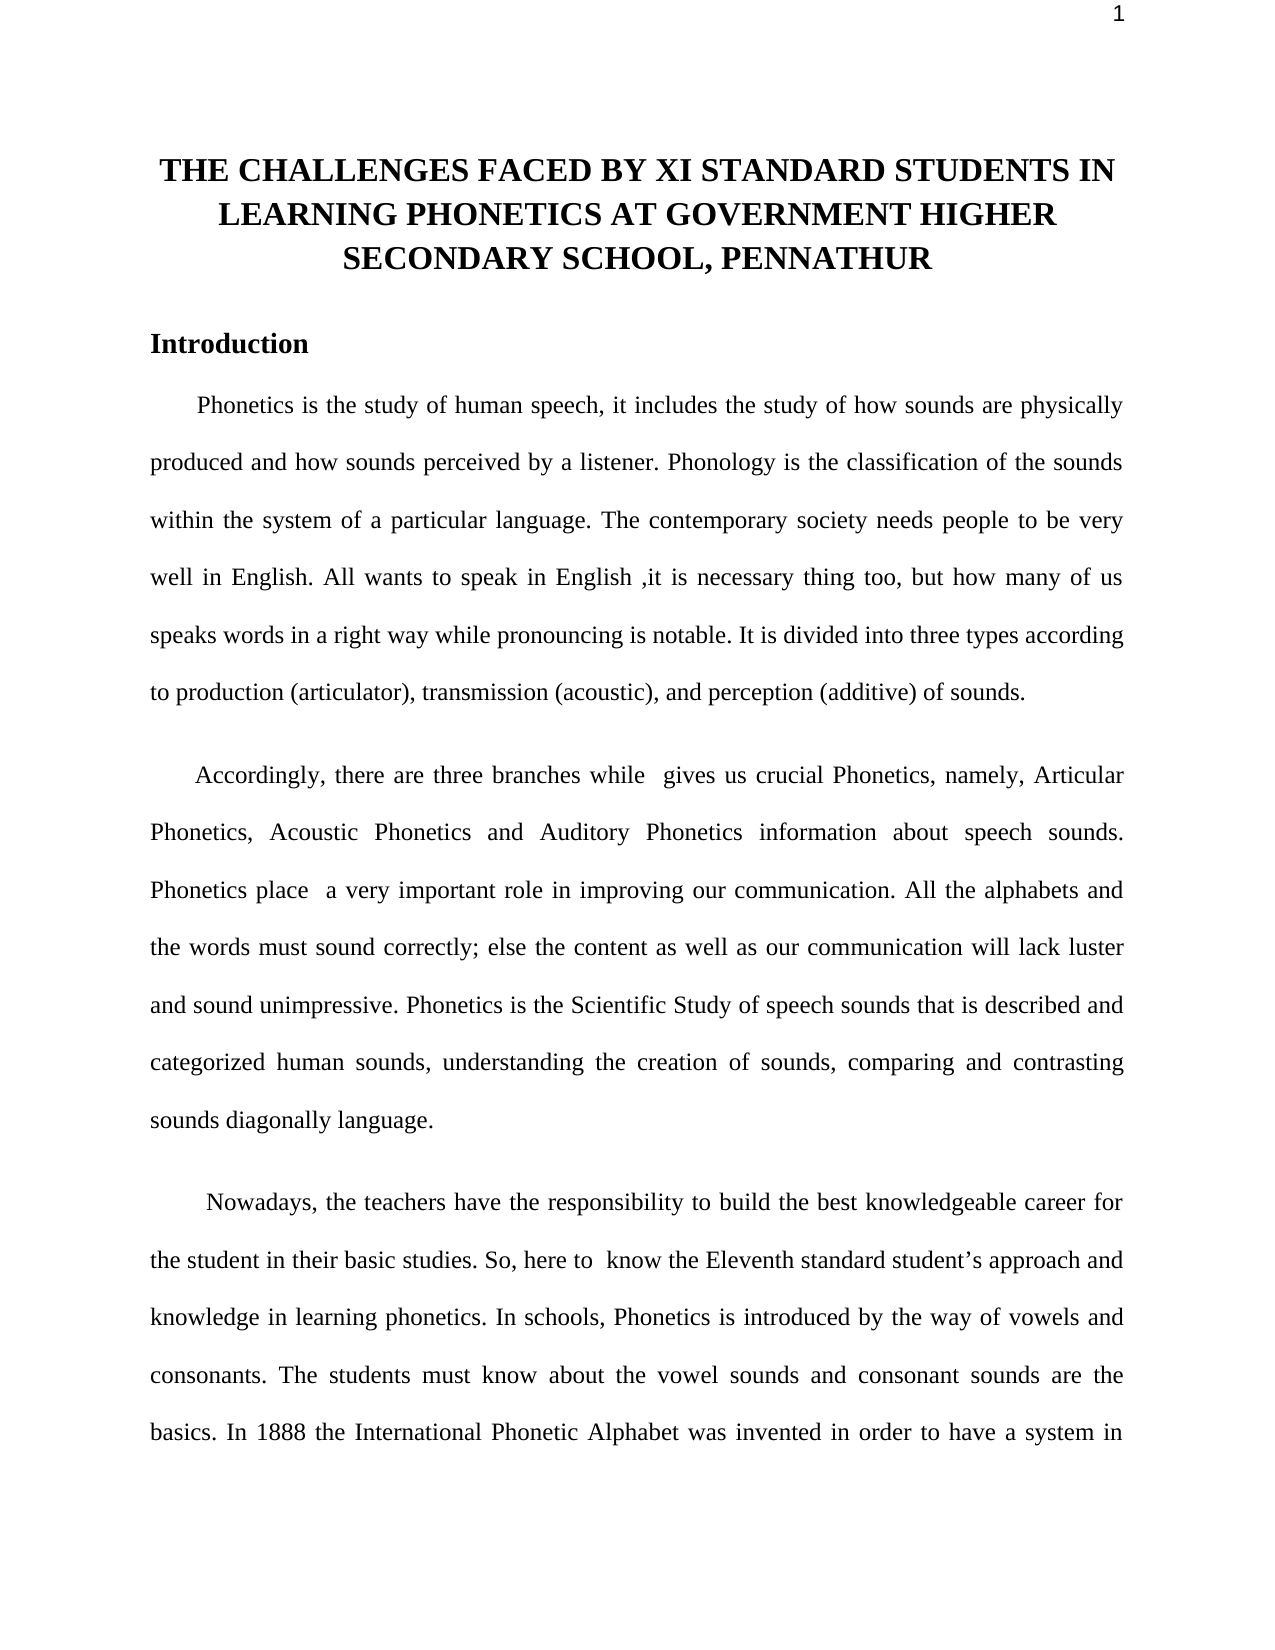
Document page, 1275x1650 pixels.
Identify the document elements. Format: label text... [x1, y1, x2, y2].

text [150, 1187, 1125, 1446]
text THE CHALLENGES FACED BY XI STANDARD STUDENTS IN LEARNING PHONETICS AT GOVERNMENT HIGHER SECONDARY SCHOOL, PENNATHUR [150, 150, 1125, 276]
text Phonetics is the study of human speech, it includes the study of how sounds are physically produced and how sounds perceived by a listener. Phonology is the classification of the sounds within the system of a particular language. The contemporary society needs people to be very well in English. All wants to speak in English ,it is necessary thing too, but how many of us speaks words in a right way while pronouncing is notable. It is divided into three types according to production (articulator), transmission (acoustic), and perception (additive) of sounds. [150, 390, 1125, 706]
text Introduction [150, 326, 1125, 360]
text Accordingly, there are three branches while gives us crucial Phonetics, namely, Articular Phonetics, Acoustic Phonetics and Auditory Phonetics information about speech sounds. Phonetics place a very important role in improving our communication. All the alphabets and the words must sound correctly; else the content as well as our communication will lack luster and sound unimpressive. Phonetics is the Scientific Study of speech sounds that is described and categorized human sounds, understanding the creation of sounds, comparing and contrasting sounds diagonally language. [150, 760, 1125, 1133]
